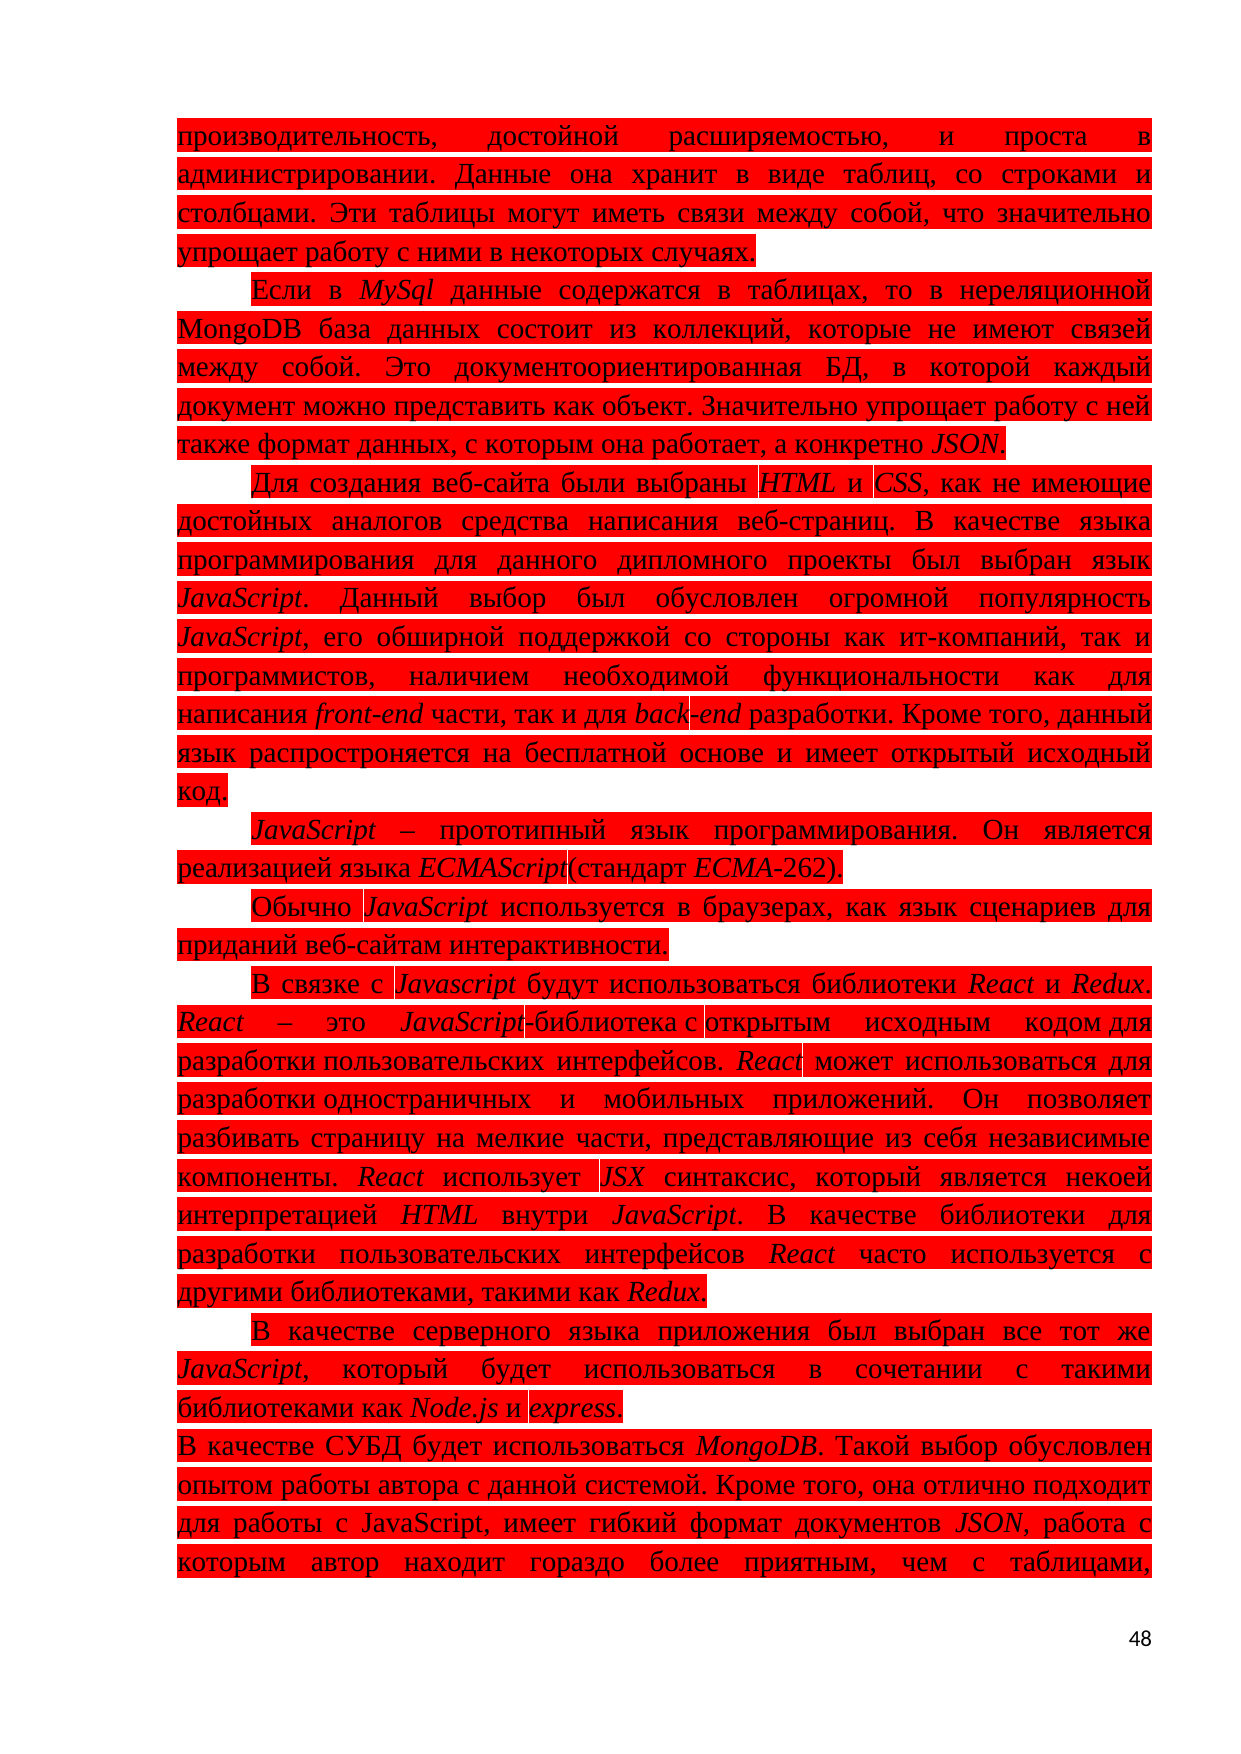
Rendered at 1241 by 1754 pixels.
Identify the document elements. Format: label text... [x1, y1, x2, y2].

text Для создания веб-сайта были выбраны HTML и CSS, как не имеющие достойных аналогов средства написания веб-страниц. В качестве языка программирования для данного дипломного проекты был выбран язык JavaScript. Данный выбор был обусловлен огромной популярность JavaScript, его обширной поддержкой со стороны как ит-компаний, так и программистов, наличием необходимой функциональности как для написания front-end части, так и для back-end разработки. Кроме того, данный язык распростроняется на бесплатной основе и имеет открытый исходный код. [177, 768, 1152, 807]
text Для создания веб-сайта были выбраны HTML и CSS, как не имеющие достойных аналогов средства написания веб-страниц. В качестве языка программирования для данного дипломного проекты был выбран язык JavaScript. Данный выбор был обусловлен огромной популярность JavaScript, его обширной поддержкой со стороны как ит-компаний, так и программистов, наличием необходимой функциональности как для написания front-end части, так и для back-end разработки. Кроме того, данный язык распростроняется на бесплатной основе и имеет открытый исходный код. [177, 691, 1152, 735]
text В качестве серверного языка приложения был выбран все тот же JavaScript, который будет использоваться в сочетании с такими библиотеками как Node.js и express. [177, 1385, 1152, 1423]
text Если в MySql данные содержатся в таблицах, то в нереляционной MongoDB база данных состоит из коллекций, которые не имеют связей между собой. Это документоориентированная БД, в которой каждый документ можно представить как объект. Значительно упрощает работу с ней также формат данных, с которым она работает, а конкретно JSON. [177, 272, 1152, 311]
text Обычно JavaScript используется в браузерах, как язык сценариев для приданий веб-сайтам интерактивности. [177, 889, 1152, 961]
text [177, 229, 1152, 267]
text JavaScript – прототипный язык программирования. Он является реализацией языка ECMAScript(стандарт ECMA-262). [177, 812, 1152, 884]
text В связке с Javascript будут использоваться библиотеки React и Redux. React – это JavaScript-библиотека с открытым исходным кодом для разработки пользовательских интерфейсов. React может использоваться для разработки одностраничных и мобильных приложений. Он позволяет разбивать страницу на мелкие части, представляющие из себя независимые компоненты. React использует JSX синтаксис, который является некоей интерпретацией HTML внутри JavaScript. В качестве библиотеки для разработки пользовательских интерфейсов React часто используется с другими библиотеками, такими как Redux. [177, 1269, 1152, 1308]
text В качестве серверного языка приложения был выбран все тот же JavaScript, который будет использоваться в сочетании с такими библиотеками как Node.js и express. [177, 1313, 1152, 1351]
text В связке с Javascript будут использоваться библиотеки React и Redux. React – это JavaScript-библиотека с открытым исходным кодом для разработки пользовательских интерфейсов. React может использоваться для разработки одностраничных и мобильных приложений. Он позволяет разбивать страницу на мелкие части, представляющие из себя независимые компоненты. React использует JSX синтаксис, который является некоей интерпретацией HTML внутри JavaScript. В качестве библиотеки для разработки пользовательских интерфейсов React часто используется с другими библиотеками, такими как Redux. [177, 966, 1152, 1057]
text Если в MySql данные содержатся в таблицах, то в нереляционной MongoDB база данных состоит из коллекций, которые не имеют связей между собой. Это документоориентированная БД, в которой каждый документ можно представить как объект. Значительно упрощает работу с ней также формат данных, с которым она работает, а конкретно JSON. [177, 421, 1152, 460]
text Для создания веб-сайта были выбраны HTML и CSS, как не имеющие достойных аналогов средства написания веб-страниц. В качестве языка программирования для данного дипломного проекты был выбран язык JavaScript. Данный выбор был обусловлен огромной популярность JavaScript, его обширной поддержкой со стороны как ит-компаний, так и программистов, наличием необходимой функциональности как для написания front-end части, так и для back-end разработки. Кроме того, данный язык распростроняется на бесплатной основе и имеет открытый исходный код. [177, 465, 1152, 504]
